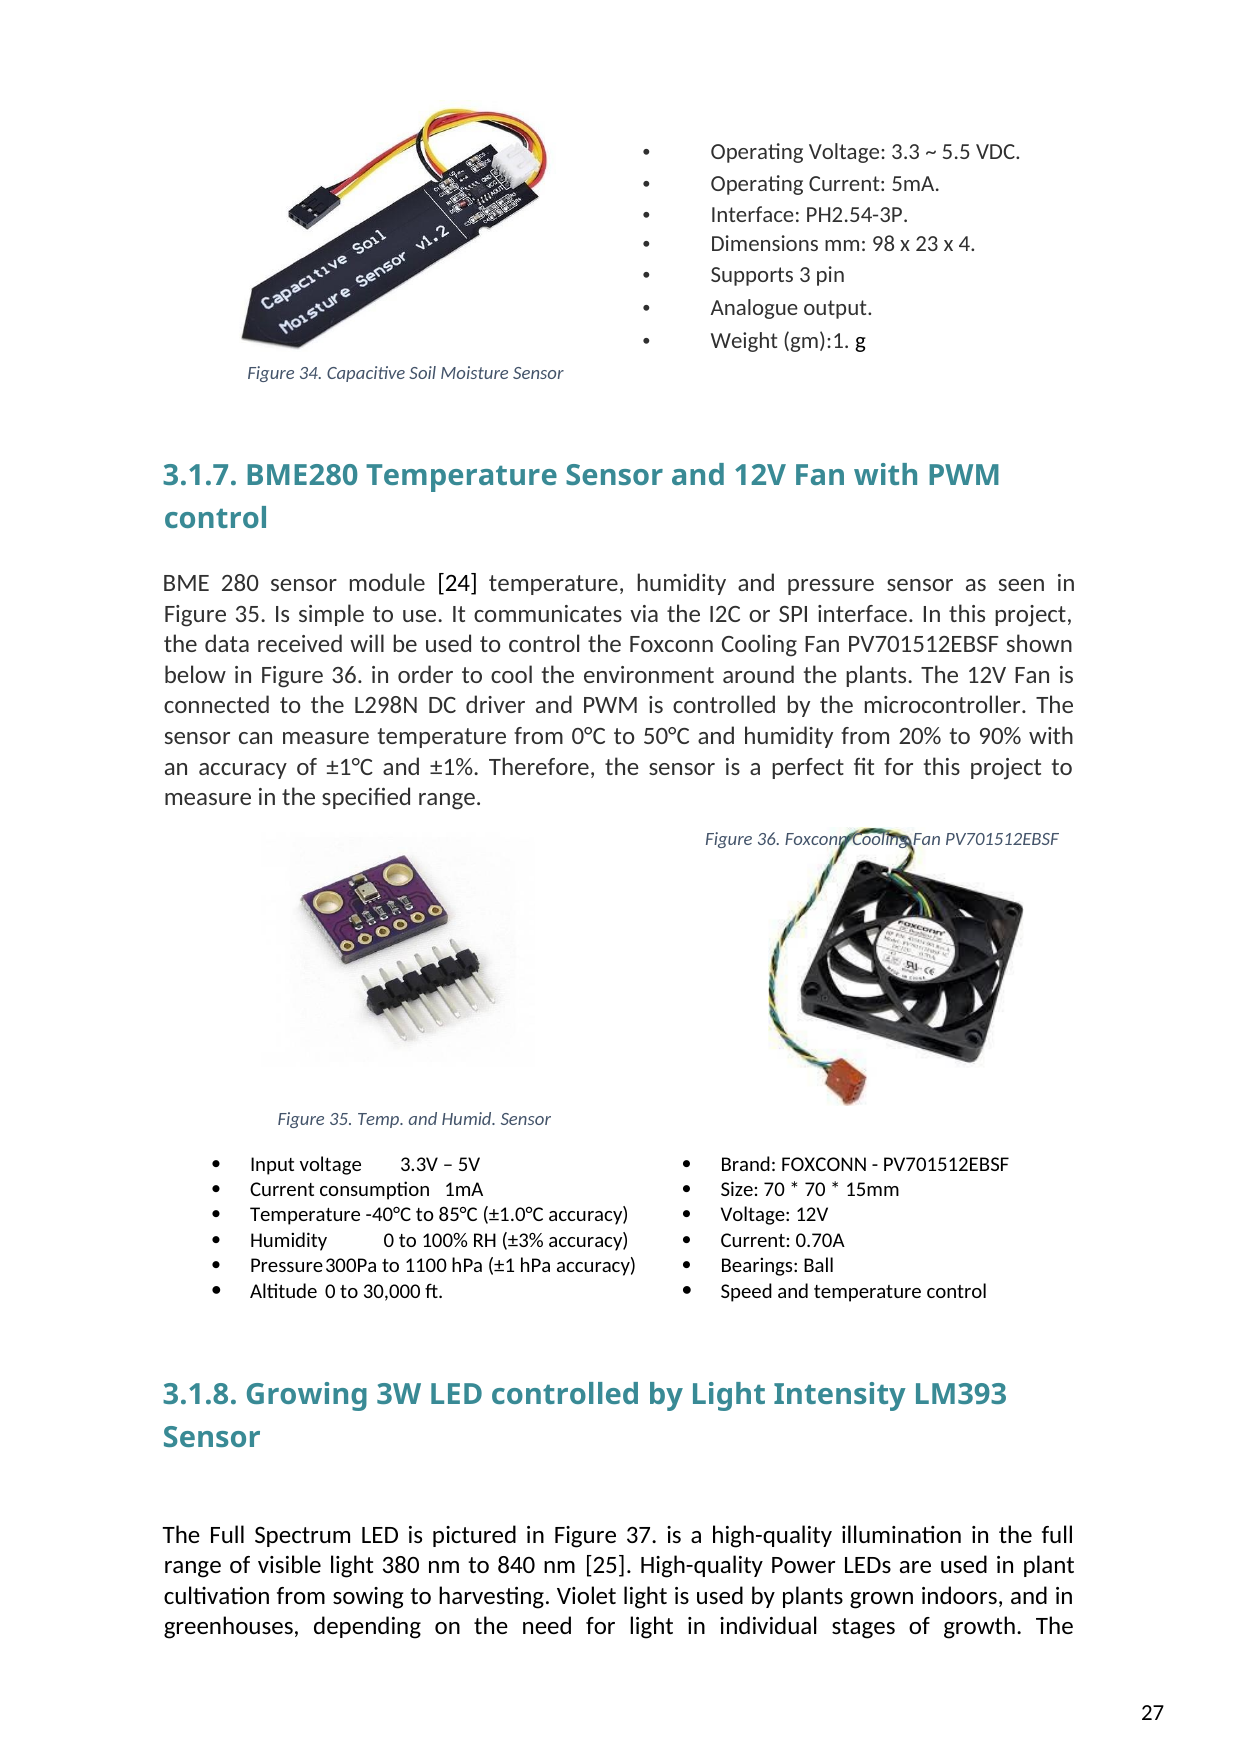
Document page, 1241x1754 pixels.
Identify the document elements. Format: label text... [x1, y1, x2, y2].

text BME 280 sensor module temperature, humidity and pressure sensor as seen in Figure 35. Is simple to use. It communicates via the I2C or SPI interface. In this project, the data received will be used to control the Foxconn Cooling Fan PV701512EBSF shown below in Figure 36. in order to cool the environment around the plants. The 12V Fan is connected to the L298N DC driver and PWM is controlled by the microcontroller. The sensor can measure temperature from 0°C to 50°C and humidity from 20% to 90% with an accuracy of ±1°C and ±1%. Therefore, the sensor is a perfect fit for this project to measure in the specified range. [162, 568, 1075, 812]
picture [768, 827, 1024, 1106]
picture [228, 100, 558, 352]
table_header [164, 75, 624, 384]
table_cell Input voltage 3.3V – 5V Current consumption 1mA Temperature -40°C to 85°C (±1.0°C accuracy) Humidity 0 to 100% RH (±3% accuracy) Pressure 300Pa to 1100 hPa (±1 hPa accuracy) Altitude 0 to 30,000 ft. [164, 1151, 664, 1329]
subtitle 3.1.7. BME280 Temperature Sensor and 12V Fan with PWM control [162, 454, 1075, 537]
subtitle 3.1.8. Growing 3W LED controlled by Light Intensity LM393 Sensor [162, 1373, 1075, 1456]
table_header Operating Voltage: 3.3 ~ 5.5 VDC. Operating Current: 5mA. Interface: PH2.54-3P. Dimensions mm: 98 x 23 x 4. Supports 3 pin Analogue output. Weight (gm):1. g [624, 75, 1206, 384]
picture [261, 827, 535, 1092]
table_cell Brand: FOXCONN - PV701512EBSF Size: 70 * 70 * 15mm Voltage: 12V Current: 0.70A Bearings: Ball Speed and temperature control [665, 1151, 1216, 1329]
table_header [665, 828, 1216, 1151]
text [162, 1519, 1075, 1641]
